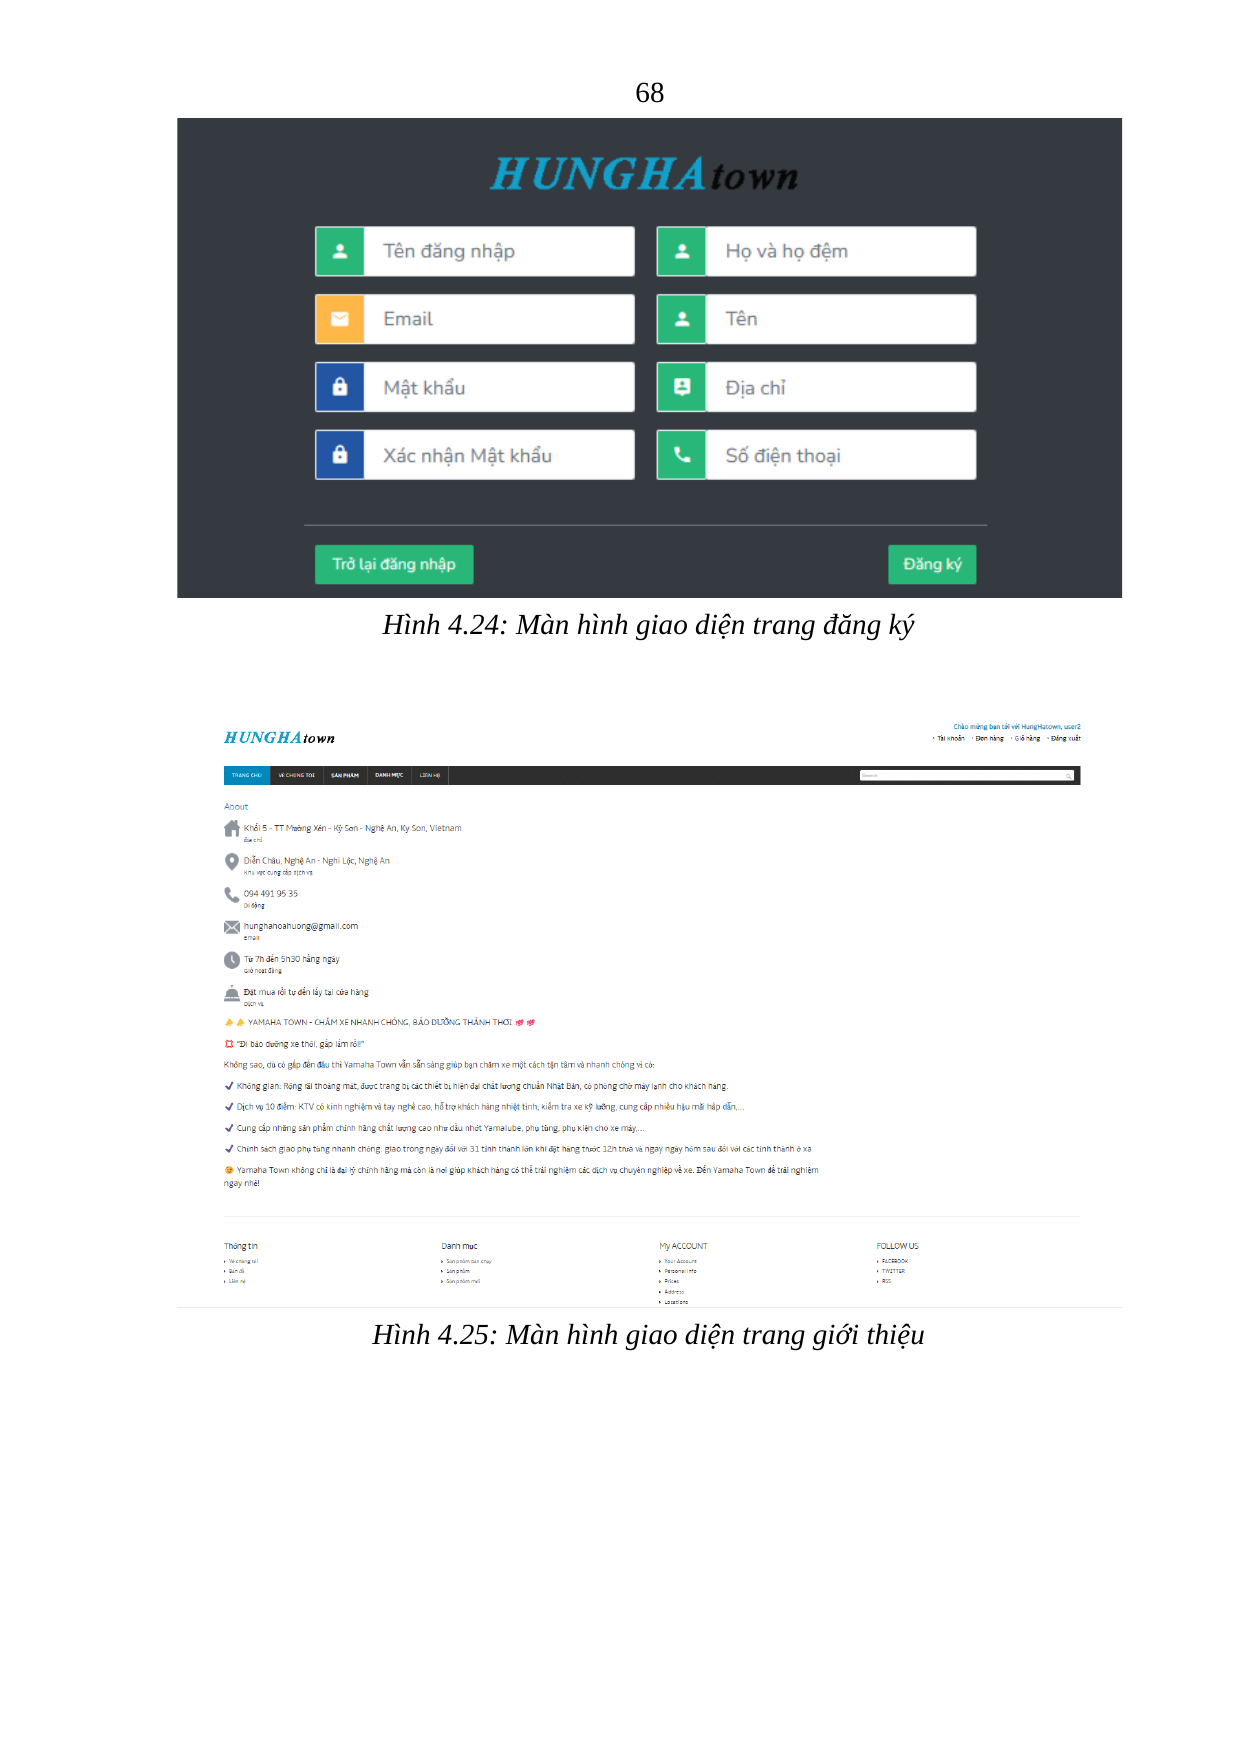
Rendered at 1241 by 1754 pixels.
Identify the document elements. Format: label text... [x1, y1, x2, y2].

picture [177, 118, 1123, 598]
picture [177, 708, 1123, 1308]
text Hình 4.25: Màn hình giao diện trang giới thiệu [177, 1317, 1122, 1351]
text Hình 4.24: Màn hình giao diện trang đăng ký [177, 607, 1122, 641]
